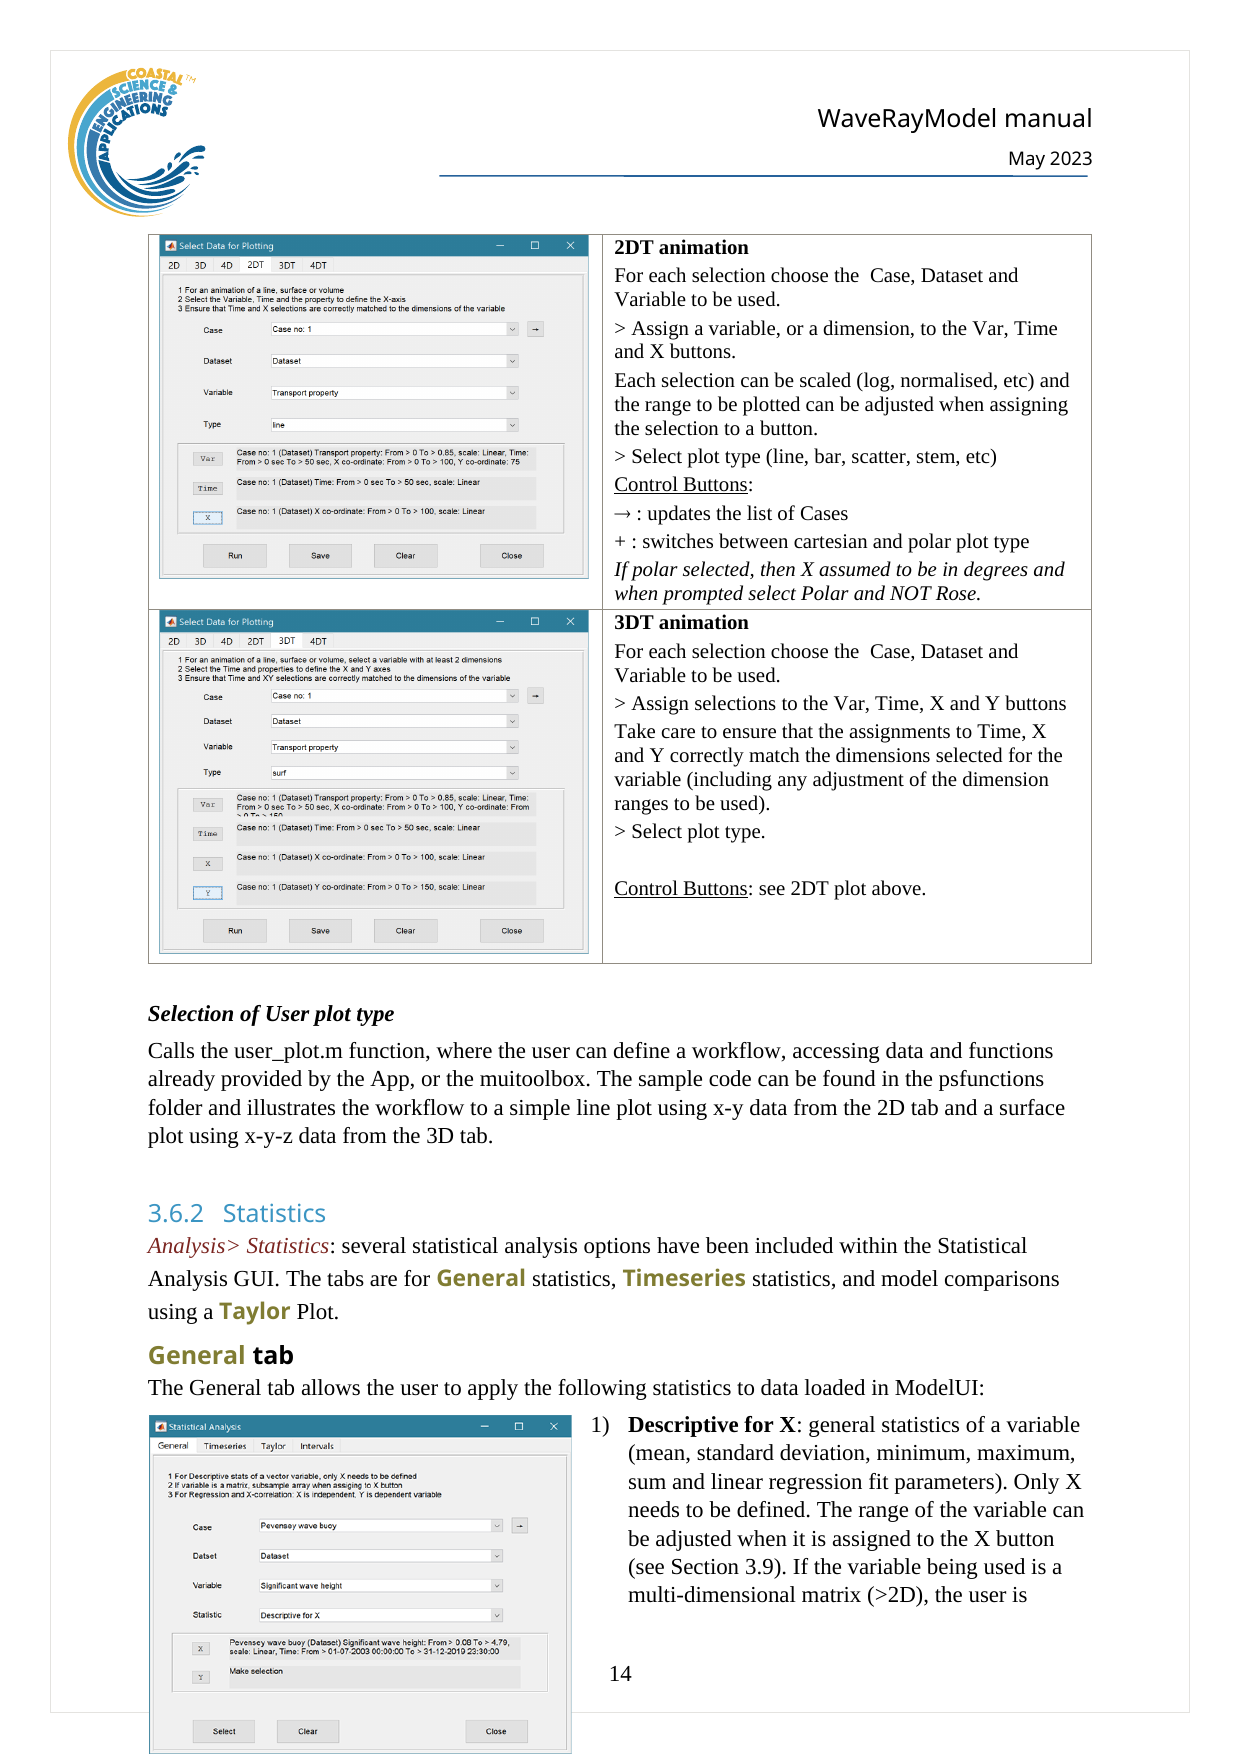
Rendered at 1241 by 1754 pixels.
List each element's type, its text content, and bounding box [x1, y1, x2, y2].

picture [149, 1415, 572, 1754]
table_cell 3DT animation For each selection choose the Case, Dataset and Variable to be used. > Assign selections to the Var, Time, X and Y buttons Take care to ensure that the assignments to Time, X and Y correctly match the dimensions selected for the variable (including any adjustment of the dimension ranges to be used). > Select plot type. Control Buttons: see 2DT plot above. [603, 610, 1091, 962]
text The General tab allows the user to apply the following statistics to data loaded in ModelUI: [148, 1374, 1093, 1400]
table_header [149, 235, 602, 609]
subtitle Statistics [148, 1196, 1093, 1230]
picture [159, 610, 589, 954]
text Calls the user_plot.m function, where the user can define a workflow, accessing data and functions already provided by the App, or the muitoolbox. The sample code can be found in the psfunctions folder and illustrates the workflow to a simple line plot using x-y data from the 2D tab and a surface plot using x-y-z data from the 3D tab. [148, 1037, 1093, 1149]
text General tab [148, 1337, 1093, 1371]
text Selection of User plot type [148, 1000, 1093, 1027]
table_header 2DT animation For each selection choose the Case, Dataset and Variable to be used. > Assign a variable, or a dimension, to the Var, Time and X buttons. Each selection can be scaled (log, normalised, etc) and the range to be plotted can be adjusted when assigning the selection to a button. > Select plot type (line, bar, scatter, stem, etc) Control Buttons: : updates the list of Cases + : switches between cartesian and polar plot type If polar selected, then X assumed to be in degrees and when prompted select Polar and NOT Rose. [603, 235, 1091, 609]
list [148, 1411, 1093, 1608]
table_cell [149, 610, 602, 962]
picture [159, 235, 589, 579]
text Analysis> Statistics: several statistical analysis options have been included within the Statistical Analysis GUI. The tabs are for General statistics, Timeseries statistics, and model comparisons using a Taylor Plot. [148, 1233, 1093, 1326]
